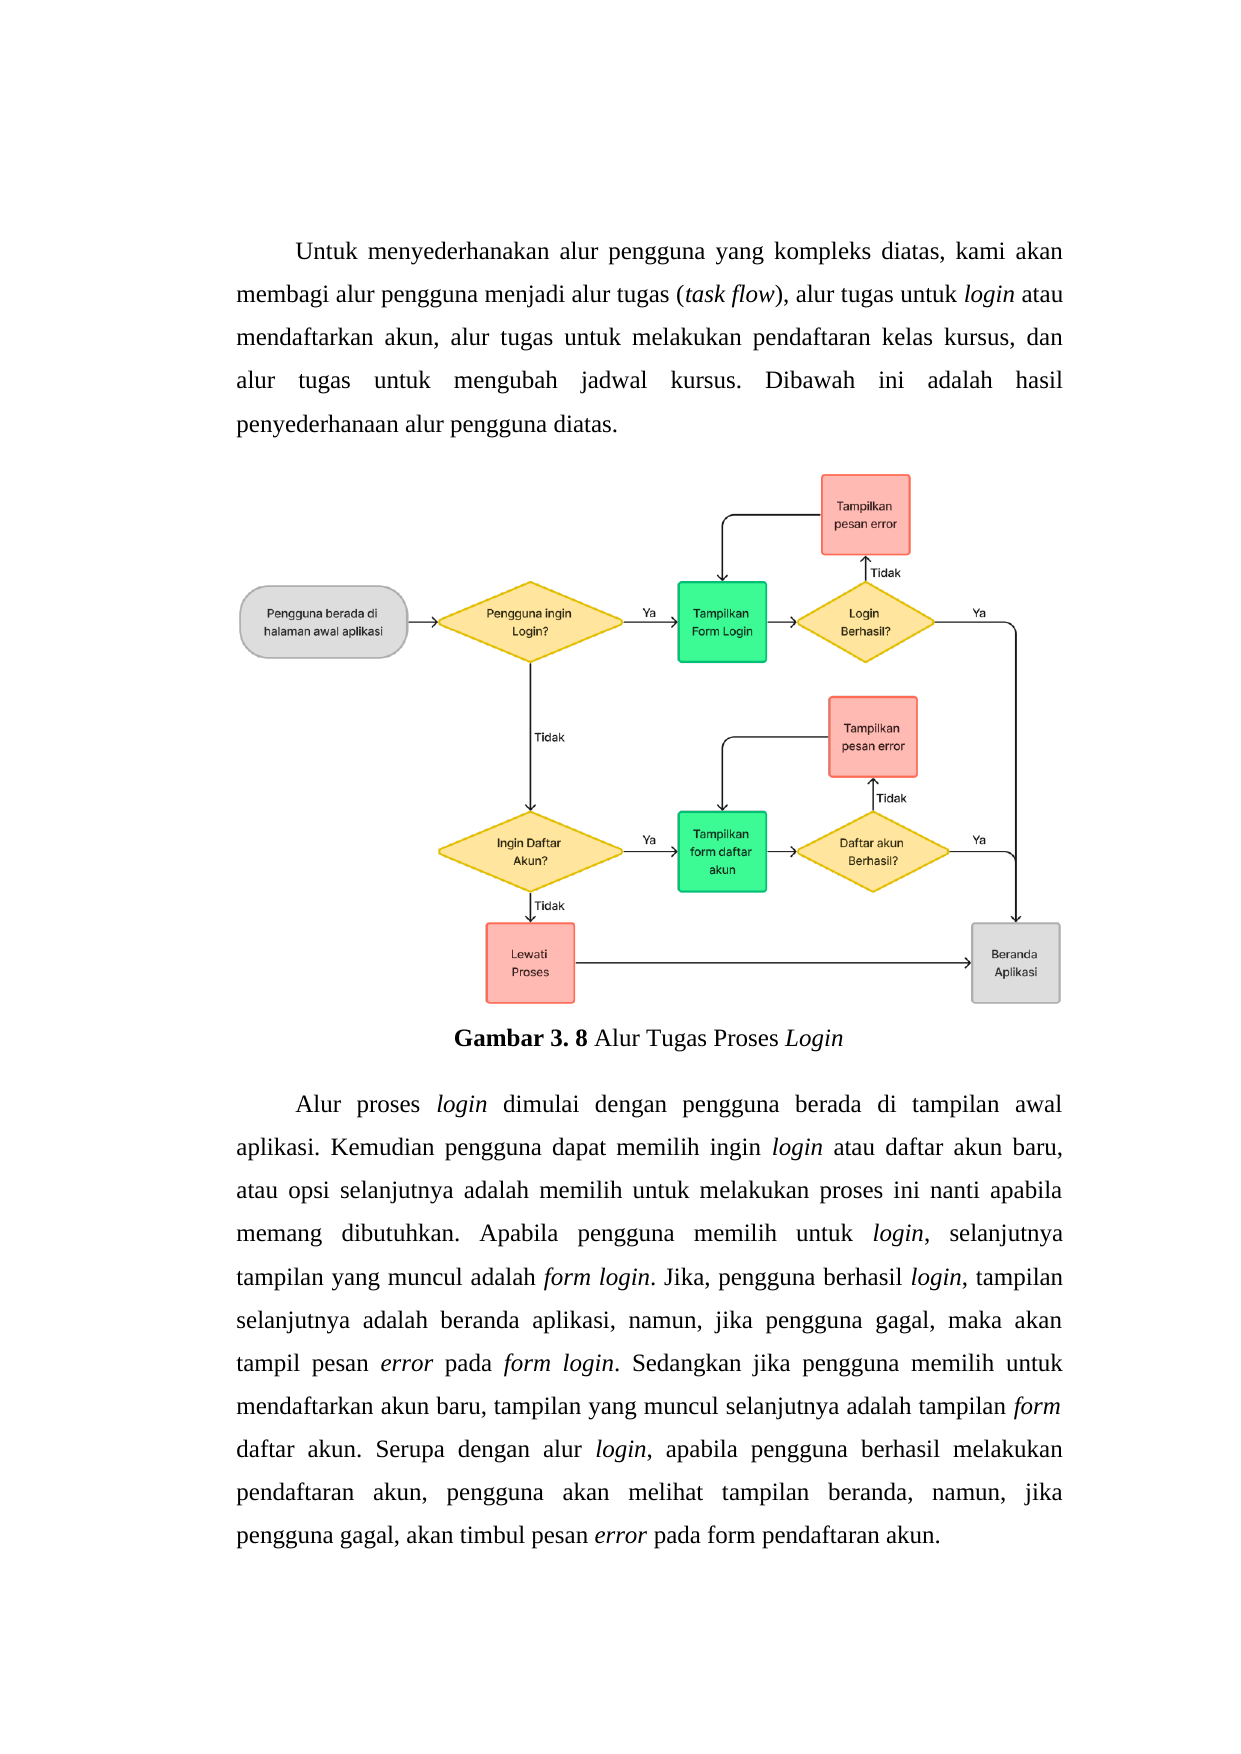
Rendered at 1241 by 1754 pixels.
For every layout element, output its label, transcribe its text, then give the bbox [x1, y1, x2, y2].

text Alur proses login dimulai dengan pengguna berada di tampilan awal aplikasi. Kemudian pengguna dapat memilih ingin login atau daftar akun baru, atau opsi selanjutnya adalah memilih untuk melakukan proses ini nanti apabila memang dibutuhkan. Apabila pengguna memilih untuk login, selanjutnya tampilan yang muncul adalah form login. Jika, pengguna berhasil login, tampilan selanjutnya adalah beranda aplikasi, namun, jika pengguna gagal, maka akan tampil pesan error pada form login. Sedangkan jika pengguna memilih untuk mendaftarkan akun baru, tampilan yang muncul selanjutnya adalah tampilan form daftar akun. Serupa dengan alur login, apabila pengguna berhasil melakukan pendaftaran akun, pengguna akan melihat tampilan beranda, namun, jika pengguna gagal, akan timbul pesan error pada form pendaftaran akun. [236, 1089, 1063, 1549]
picture [236, 472, 1063, 1009]
text Untuk menyederhanakan alur pengguna yang kompleks diatas, kami akan membagi alur pengguna menjadi alur tugas (task flow), alur tugas untuk login atau mendaftarkan akun, alur tugas untuk melakukan pendaftaran kelas kursus, dan alur tugas untuk mengubah jadwal kursus. Dibawah ini adalah hasil penyederhanaan alur pengguna diatas. [236, 236, 1063, 437]
text Gambar 3. 8 Alur Tugas Proses Login [236, 1023, 1063, 1052]
